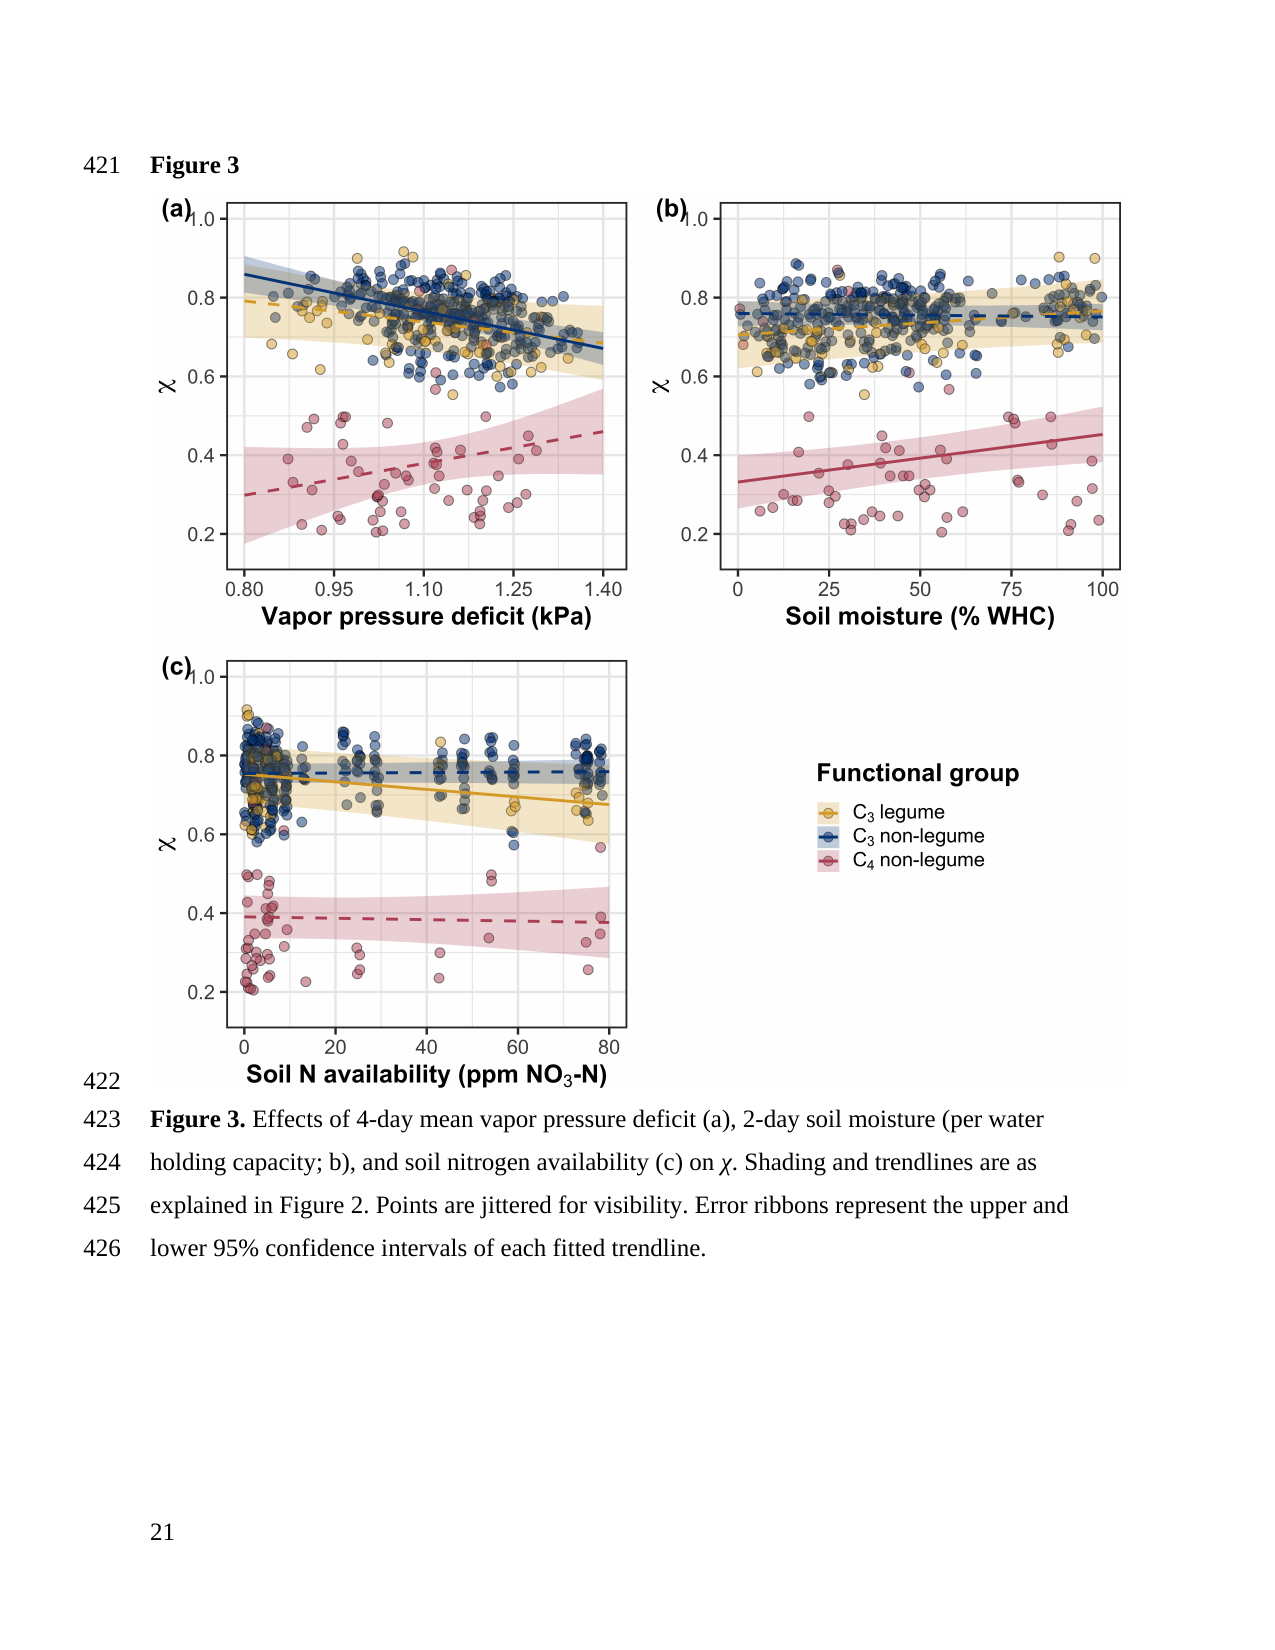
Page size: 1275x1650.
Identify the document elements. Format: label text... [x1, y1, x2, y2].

text Figure 3 [150, 150, 1125, 179]
text Figure 3. Effects of 4-day mean vapor pressure deficit (a), 2-day soil moisture (per water holding capacity; b), and soil nitrogen availability (c) on χ. Shading and trendlines are as explained in Figure 2. Points are jittered for visibility. Error ribbons represent the upper and lower 95% confidence intervals of each fitted trendline. [150, 1104, 1125, 1262]
picture [150, 193, 1125, 1090]
